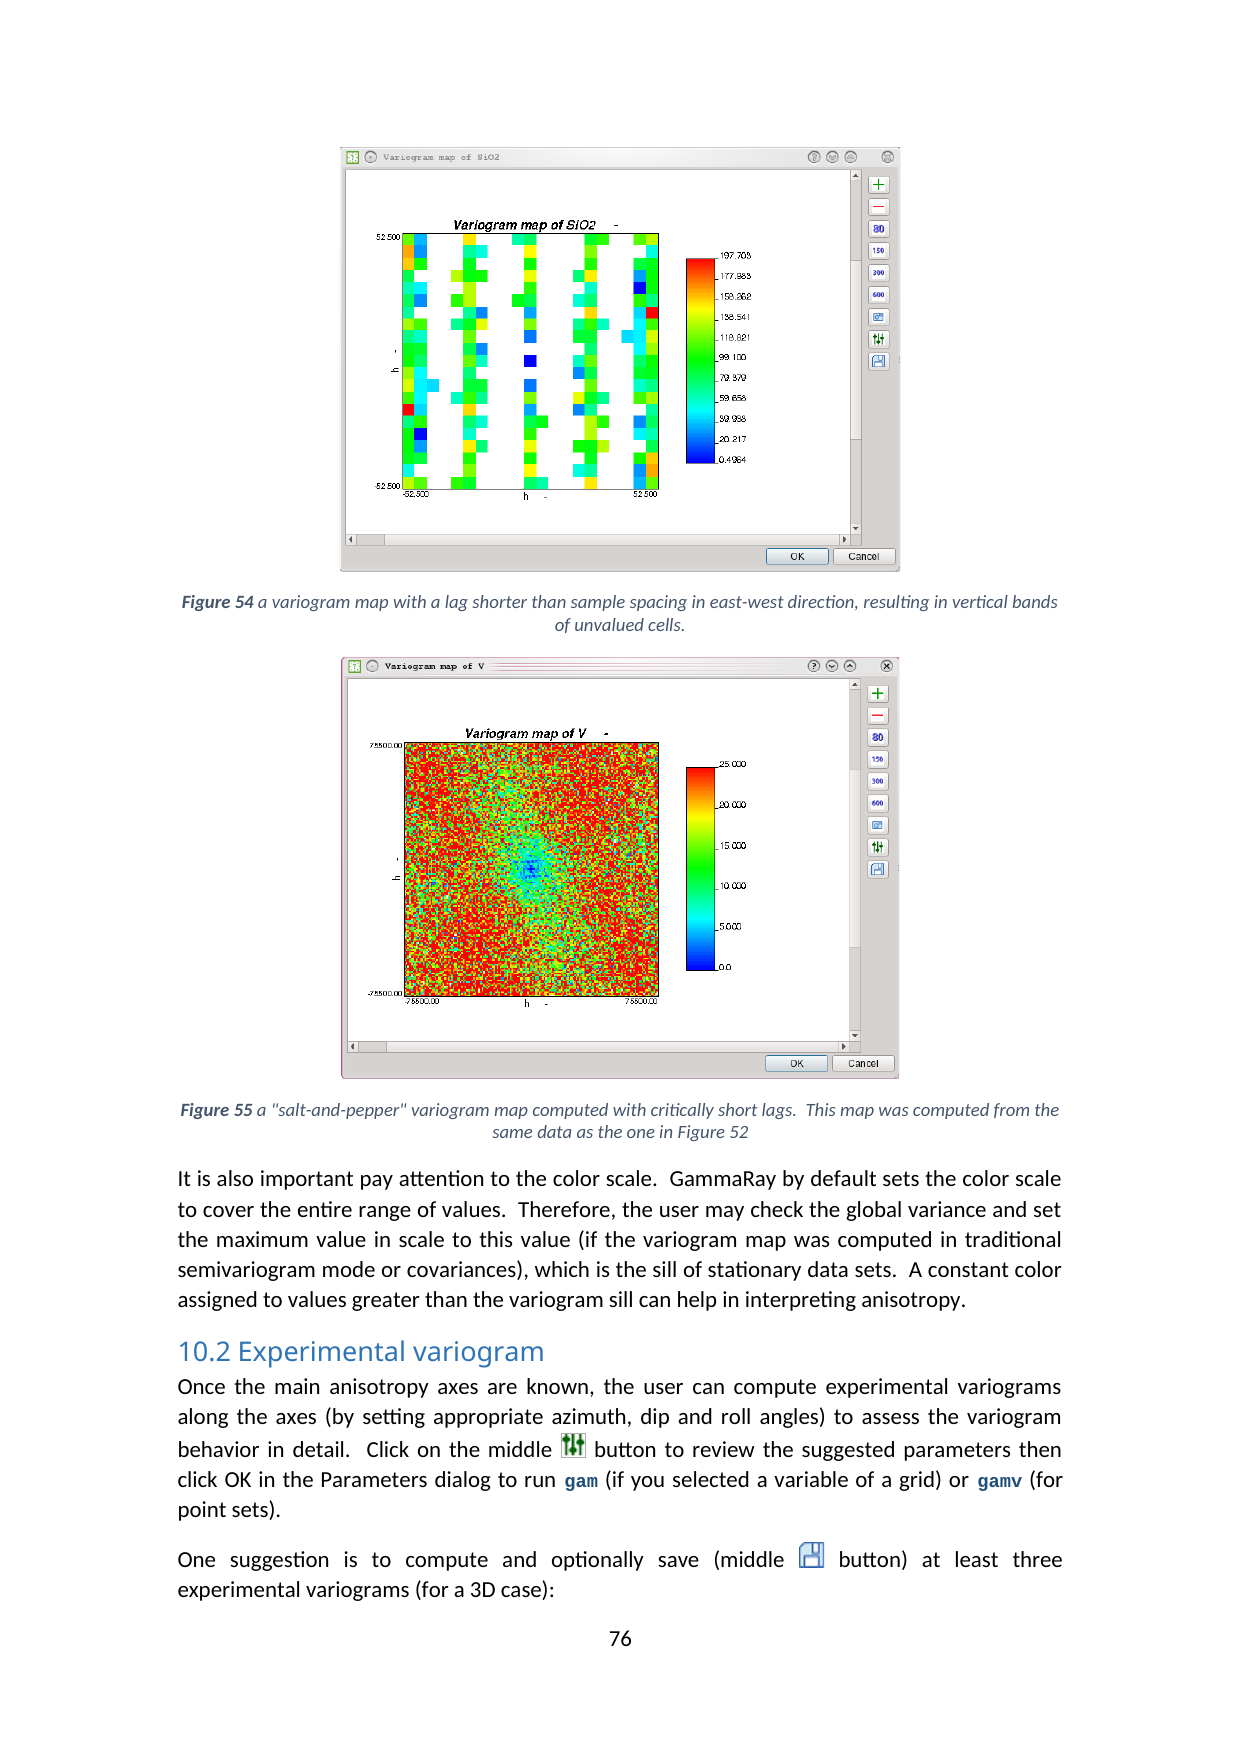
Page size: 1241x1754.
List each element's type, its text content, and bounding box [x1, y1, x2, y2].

text Figure 54 a variogram map with a lag shorter than sample spacing in east-west direction, resulting in vertical bands of unvalued cells. [177, 590, 1063, 636]
text Figure 55 a "salt-and-pepper" variogram map computed with critically short lags. This map was computed from the same data as the one in Figure 52 [177, 1098, 1063, 1144]
subtitle Experimental variogram [177, 1332, 1063, 1369]
picture [799, 1542, 825, 1568]
text One suggestion is to compute and optionally save (middle button) at least three experimental variograms (for a 3D case): [177, 1542, 1063, 1603]
picture [341, 657, 900, 1079]
picture [339, 147, 901, 572]
picture [562, 1434, 585, 1457]
text Once the main anisotropy axes are known, the user can compute experimental variograms along the axes (by setting appropriate azimuth, dip and roll angles) to assess the variogram behavior in detail. Click on the middle button to review the suggested parameters then click OK in the Parameters dialog to run gam (if you selected a variable of a grid) or gamv (for point sets). [177, 1372, 1063, 1523]
text It is also important pay attention to the color scale. GammaRay by default sets the color scale to cover the entire range of values. Therefore, the user may check the global variance and set the maximum value in scale to this value (if the variogram map was computed in traditional semivariogram mode or covariances), which is the sill of stationary data sets. A constant color assigned to values greater than the variogram sill can help in interpreting anisotropy. [177, 1164, 1063, 1313]
